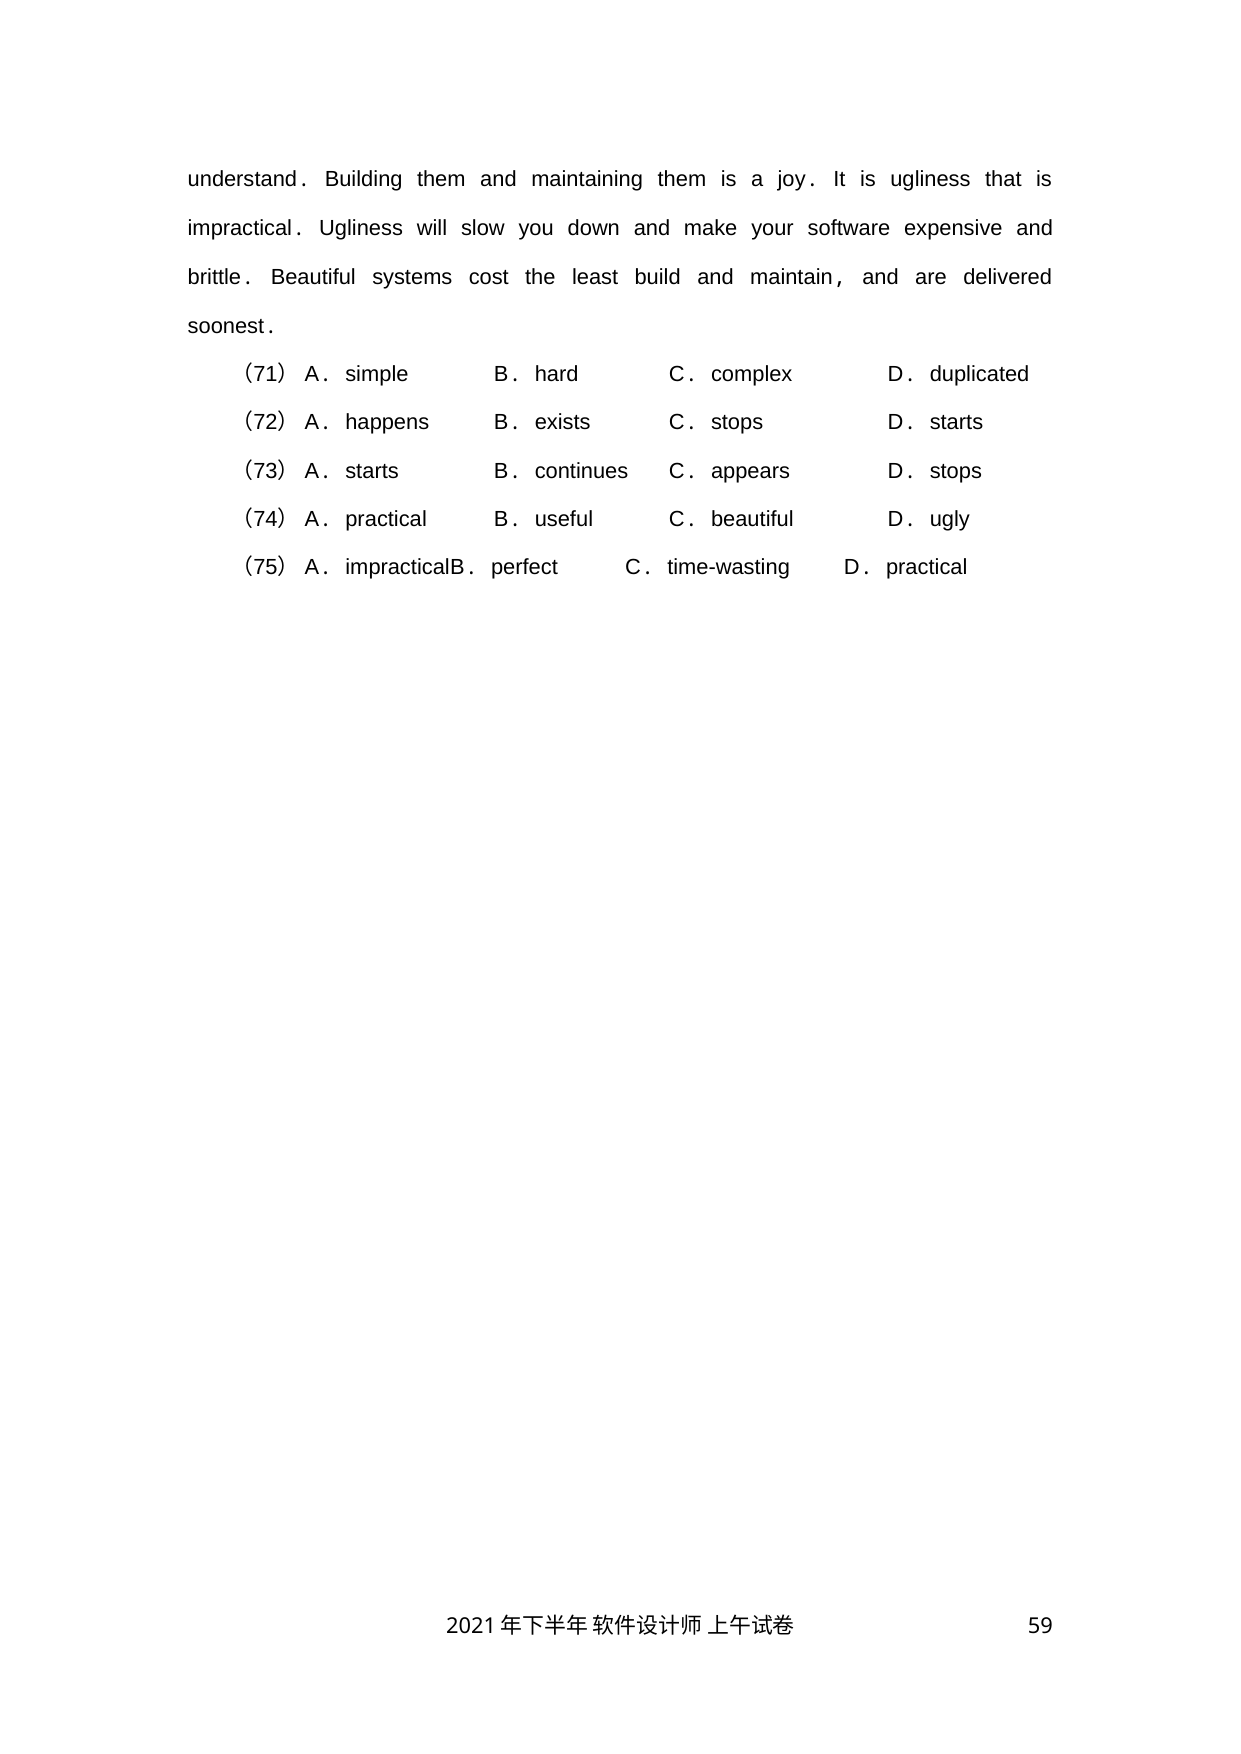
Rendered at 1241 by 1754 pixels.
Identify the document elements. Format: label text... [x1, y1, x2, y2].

text （74） A. practical B. useful C. beautiful D. ugly [187, 501, 1053, 533]
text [187, 162, 1053, 341]
text （72） A. happens B. exists C. stops D. starts [187, 404, 1053, 436]
text （71） A. simple B. hard C. complex D. duplicated [187, 356, 1053, 388]
text （73） A. starts B. continues C. appears D. stops [187, 452, 1053, 485]
text （75） A. impractical B. perfect C. time-wasting D. practical [187, 549, 1053, 581]
